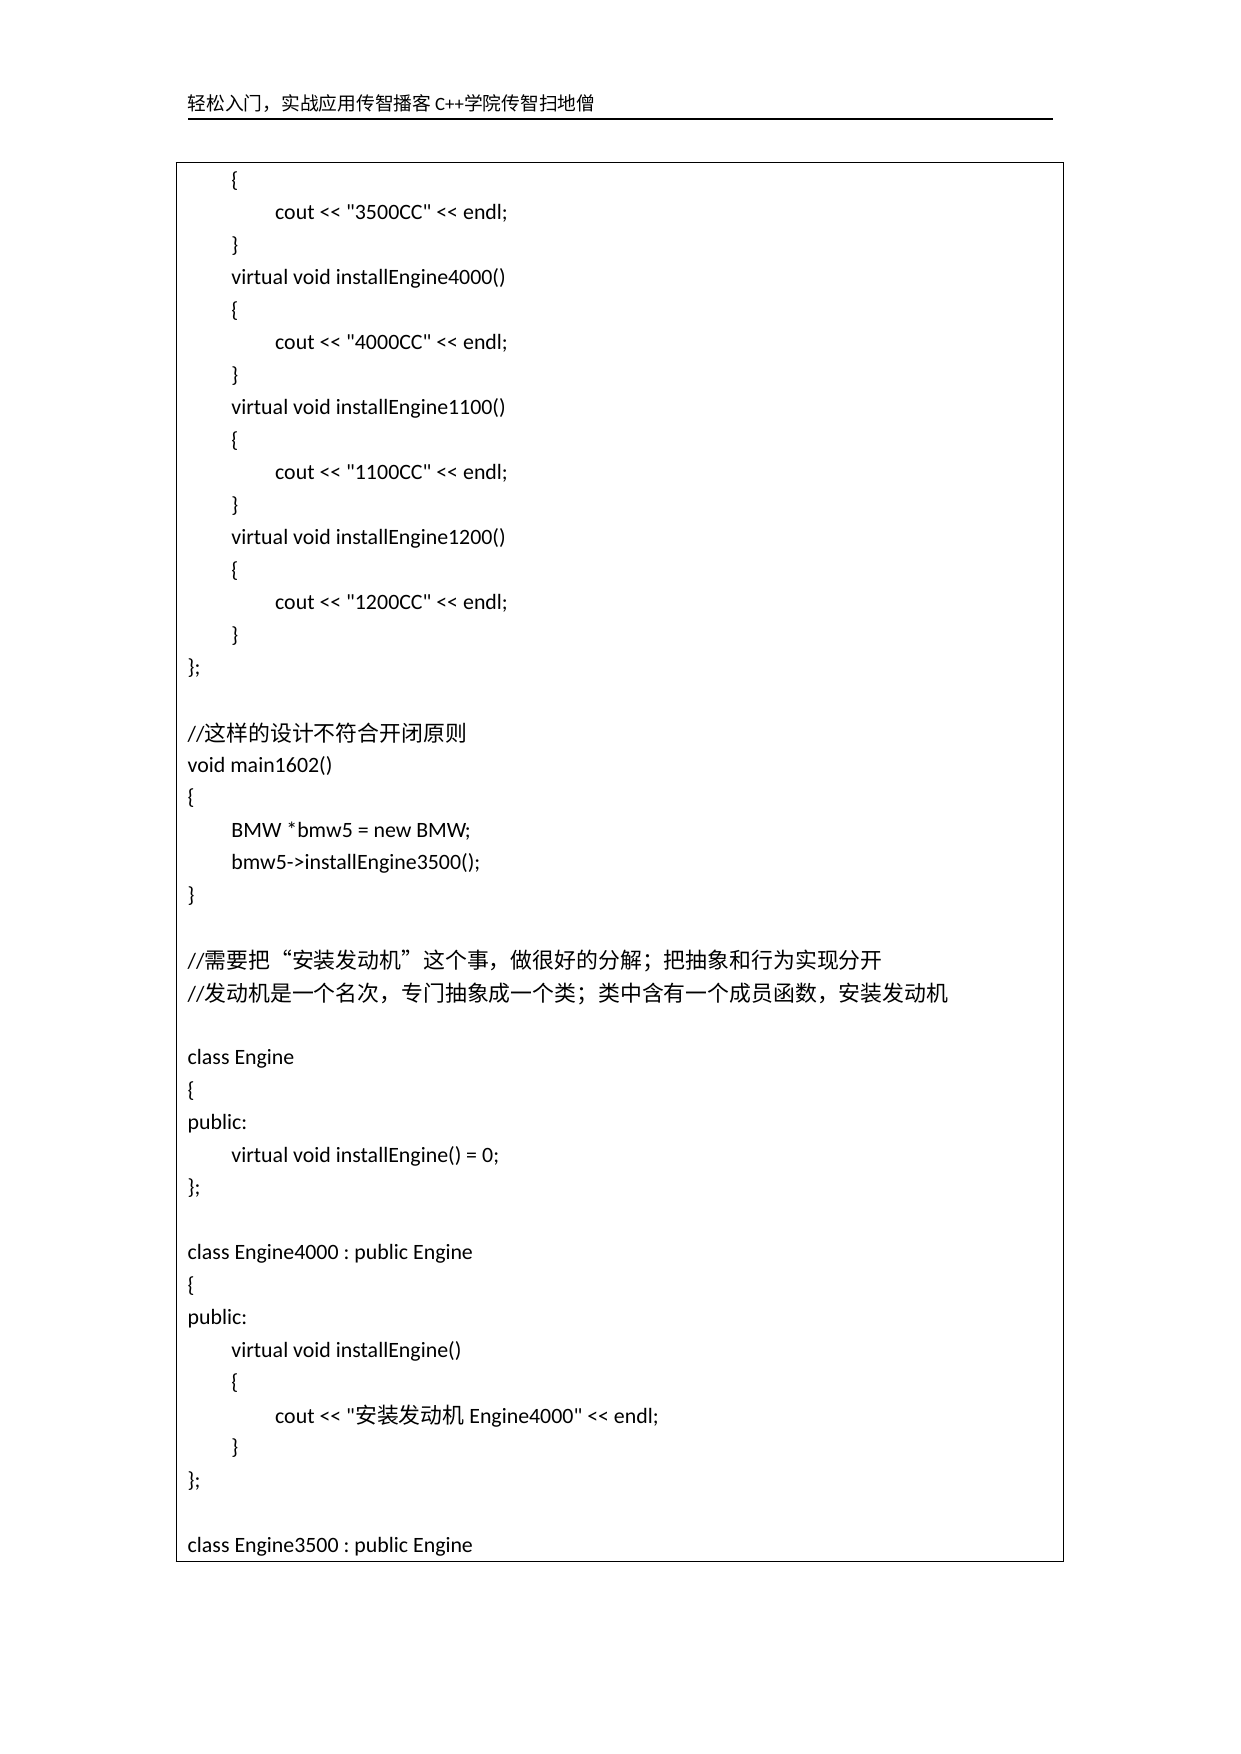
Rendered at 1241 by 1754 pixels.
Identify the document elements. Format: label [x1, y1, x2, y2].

table_header [177, 163, 1063, 1561]
